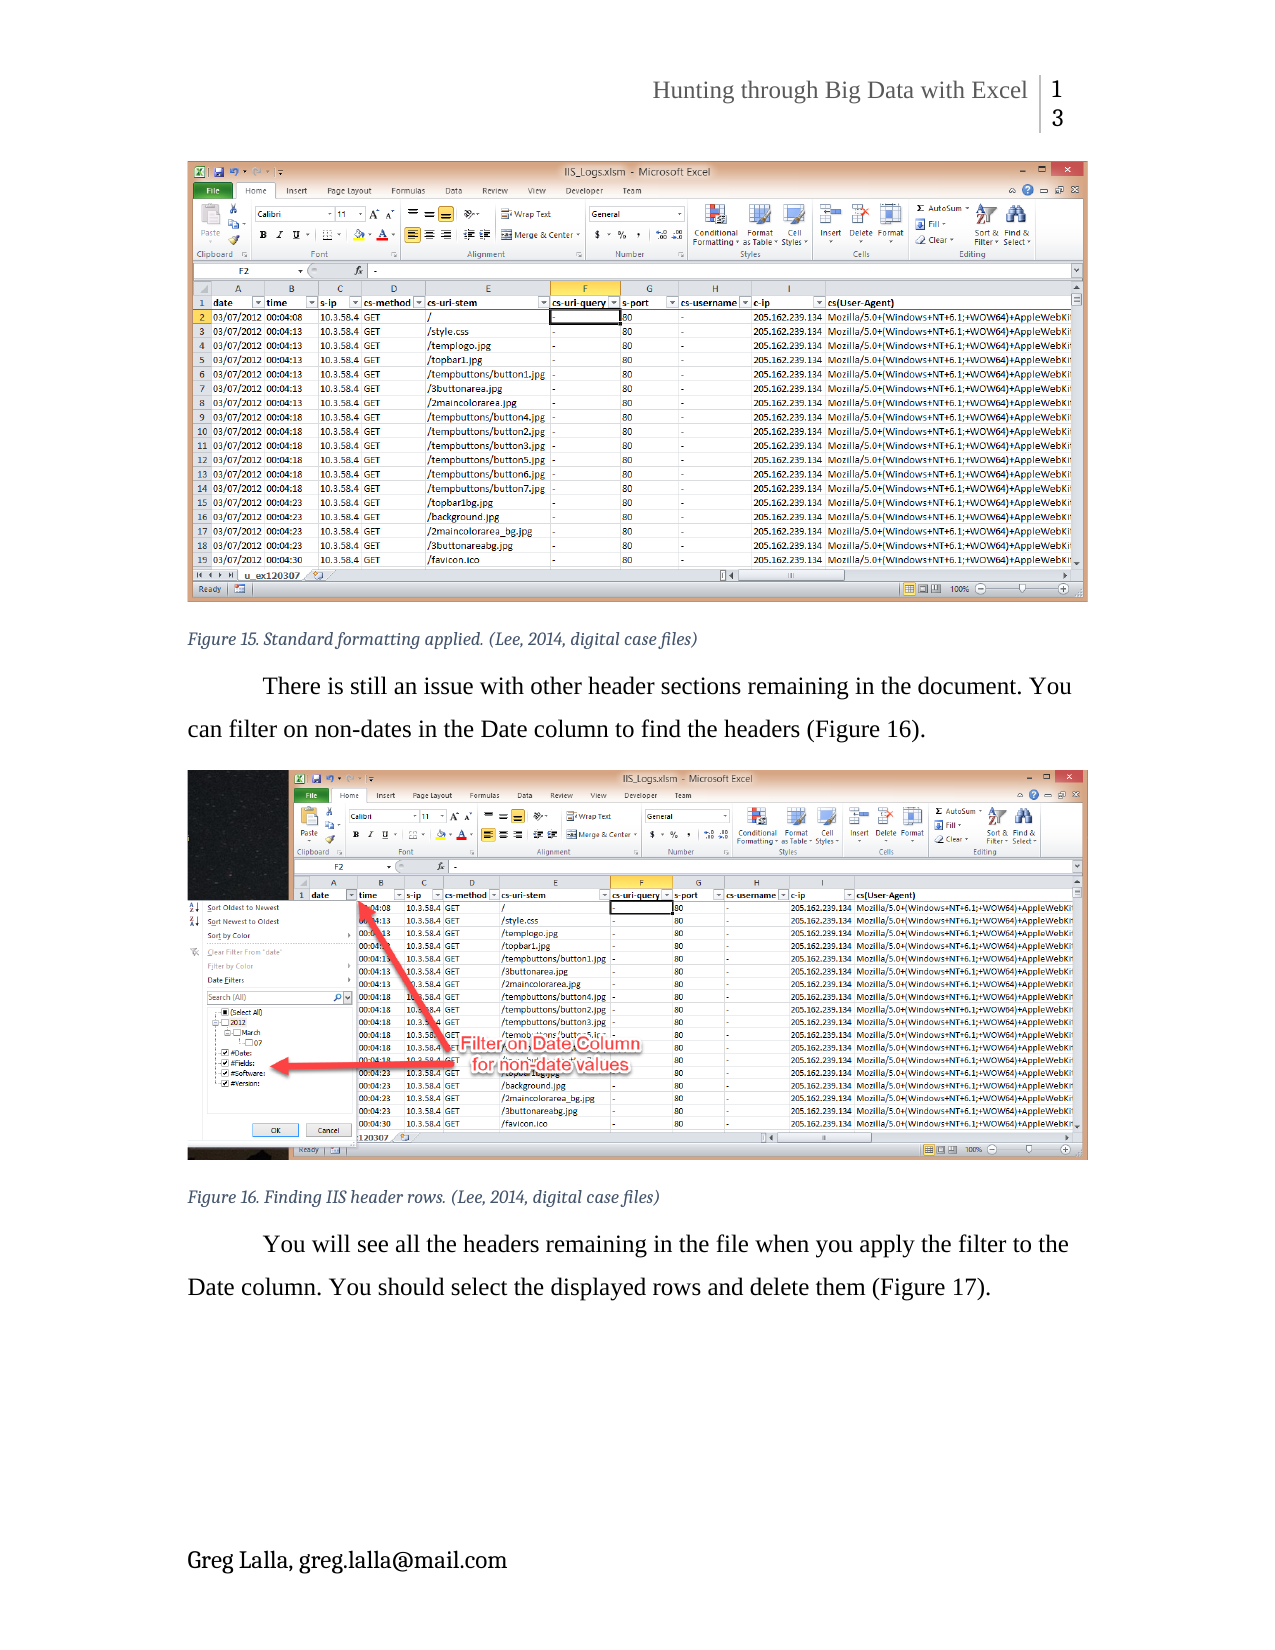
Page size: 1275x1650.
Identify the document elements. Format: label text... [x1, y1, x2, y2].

text You will see all the headers remaining in the file when you apply the filter to the Date column. You should select the displayed rows and delete them (Figure 17). [187, 1229, 1087, 1301]
picture [187, 161, 1088, 602]
picture [187, 770, 1088, 1160]
text There is still an issue with other header sections remaining in the document. You can filter on non-dates in the Date column to find the headers (Figure 16). [187, 671, 1087, 743]
